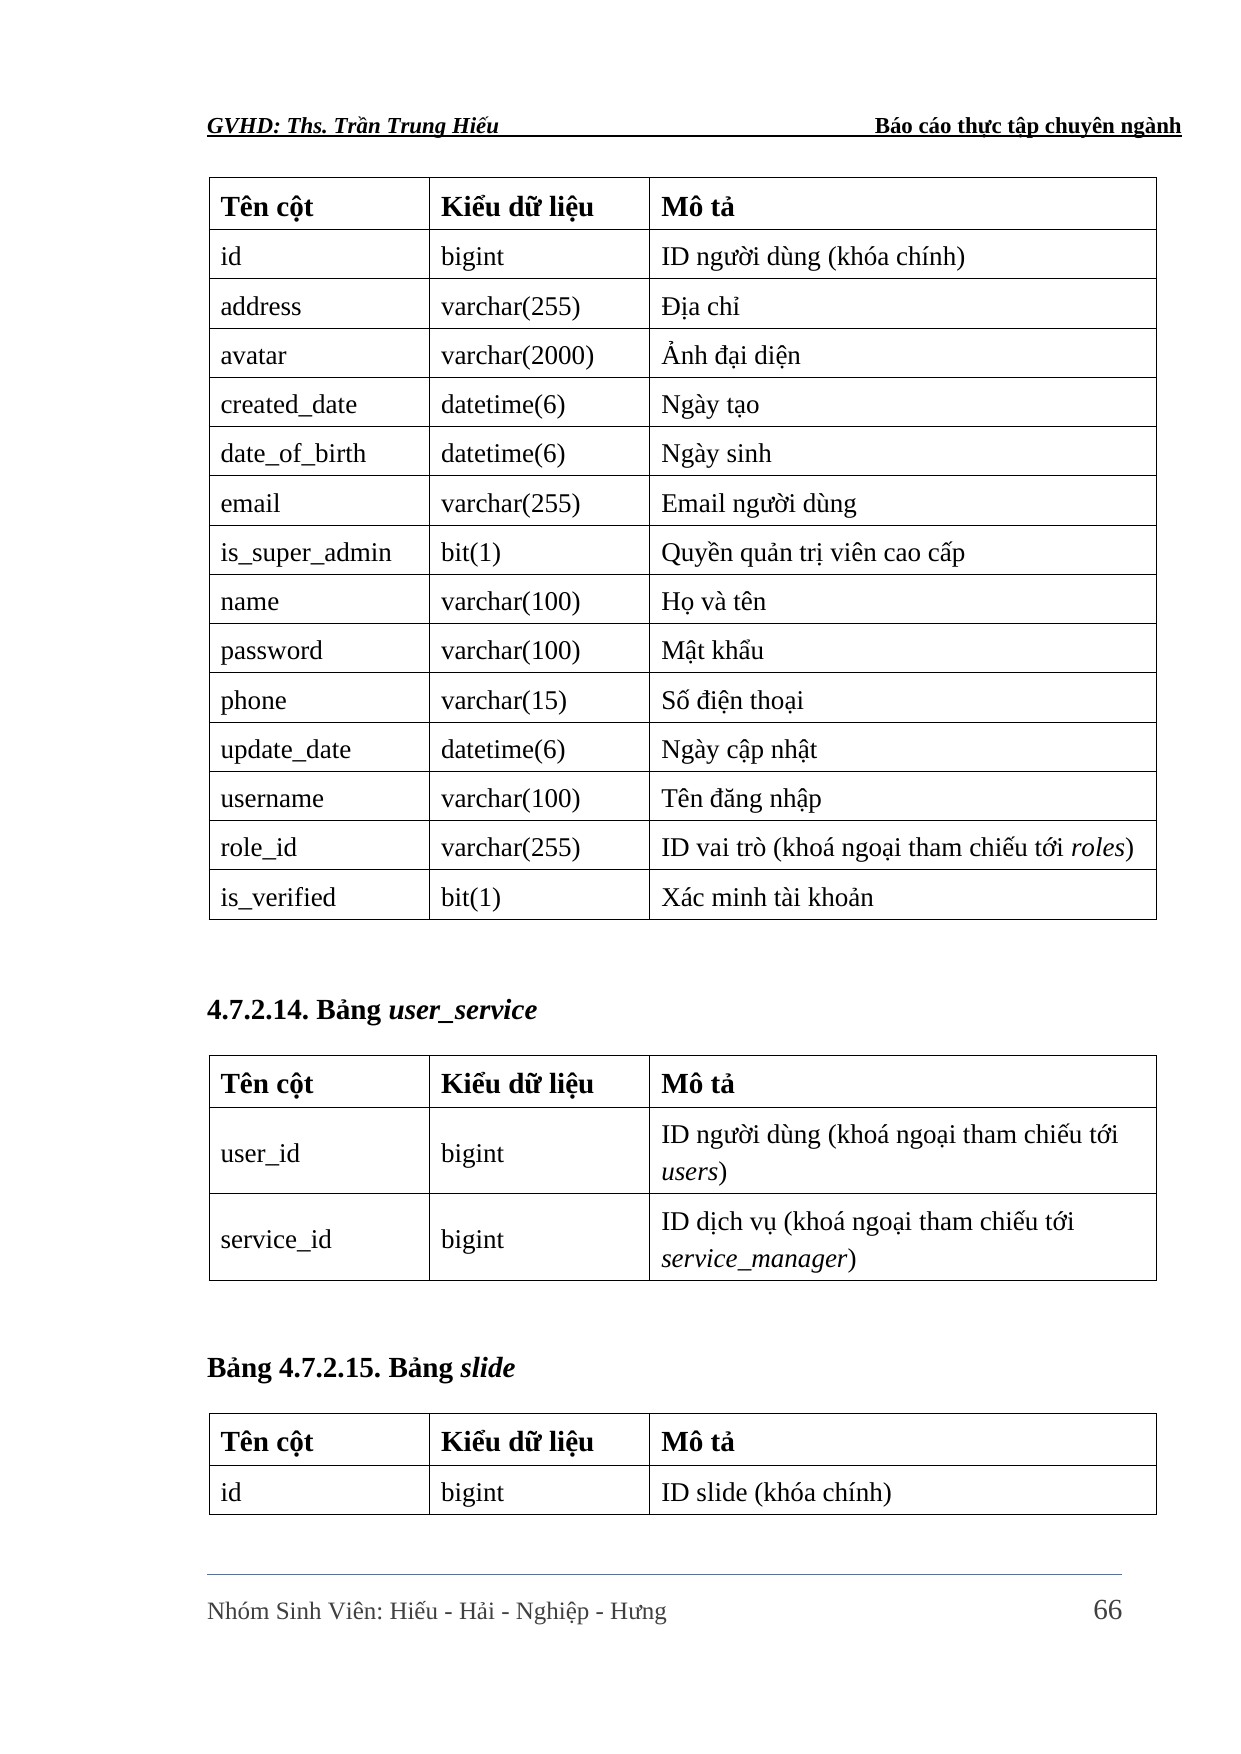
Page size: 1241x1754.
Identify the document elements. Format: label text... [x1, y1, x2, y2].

table_cell address [210, 279, 429, 327]
table_cell name [210, 575, 429, 623]
text 4.7.2.14. Bảng user_service [207, 992, 1122, 1026]
table_cell id [210, 230, 429, 278]
table_header Tên cột [210, 1414, 429, 1465]
table_cell bit(1) [430, 870, 649, 919]
table_cell role_id [210, 821, 429, 869]
table_cell update_date [210, 723, 429, 771]
table_cell bigint [430, 230, 649, 278]
table_cell varchar(255) [430, 821, 649, 869]
table_cell Số điện thoại [650, 673, 1156, 722]
table_cell Họ và tên [650, 575, 1156, 623]
table_cell bigint [430, 1108, 649, 1193]
table_cell ID vai trò (khoá ngoại tham chiếu tới roles) [650, 821, 1156, 869]
table_cell varchar(255) [430, 476, 649, 524]
table_cell ID người dùng (khóa chính) [650, 230, 1156, 278]
table_cell Ngày sinh [650, 427, 1156, 475]
table_header Mô tả [650, 1414, 1156, 1465]
table_cell ID dịch vụ (khoá ngoại tham chiếu tới service_manager) [650, 1194, 1156, 1280]
table_header Mô tả [650, 1056, 1156, 1107]
table_header Kiểu dữ liệu [430, 1414, 649, 1465]
table_cell date_of_birth [210, 427, 429, 475]
table_header Tên cột [210, 1056, 429, 1107]
table_cell ID người dùng (khoá ngoại tham chiếu tới users) [650, 1108, 1156, 1193]
table_cell Mật khẩu [650, 624, 1156, 672]
table_cell varchar(100) [430, 772, 649, 820]
table_cell phone [210, 673, 429, 722]
table_cell id [210, 1466, 429, 1514]
table_cell is_verified [210, 870, 429, 919]
table_cell email [210, 476, 429, 524]
table_cell ID slide (khóa chính) [650, 1466, 1156, 1514]
table_cell datetime(6) [430, 723, 649, 771]
table_cell datetime(6) [430, 427, 649, 475]
table_header Kiểu dữ liệu [430, 178, 649, 229]
table_cell bit(1) [430, 526, 649, 574]
table_cell varchar(2000) [430, 329, 649, 377]
table_header Tên cột [210, 178, 429, 229]
table_cell Địa chỉ [650, 279, 1156, 327]
table_cell Ảnh đại diện [650, 329, 1156, 377]
table_cell Ngày tạo [650, 378, 1156, 426]
table_cell bigint [430, 1466, 649, 1514]
table_cell created_date [210, 378, 429, 426]
table_cell varchar(15) [430, 673, 649, 722]
table_header Kiểu dữ liệu [430, 1056, 649, 1107]
table_cell varchar(255) [430, 279, 649, 327]
table_cell username [210, 772, 429, 820]
table_header Mô tả [650, 178, 1156, 229]
table_cell Email người dùng [650, 476, 1156, 524]
text Bảng 4.7.2.15. Bảng slide [207, 1350, 1122, 1384]
table_cell Ngày cập nhật [650, 723, 1156, 771]
table_cell password [210, 624, 429, 672]
table_cell avatar [210, 329, 429, 377]
table_cell Quyền quản trị viên cao cấp [650, 526, 1156, 574]
table_cell Xác minh tài khoản [650, 870, 1156, 919]
table_cell user_id [210, 1108, 429, 1193]
table_cell service_id [210, 1194, 429, 1280]
table_cell varchar(100) [430, 624, 649, 672]
table_cell bigint [430, 1194, 649, 1280]
table_cell Tên đăng nhập [650, 772, 1156, 820]
table_cell is_super_admin [210, 526, 429, 574]
table_cell varchar(100) [430, 575, 649, 623]
table_cell datetime(6) [430, 378, 649, 426]
